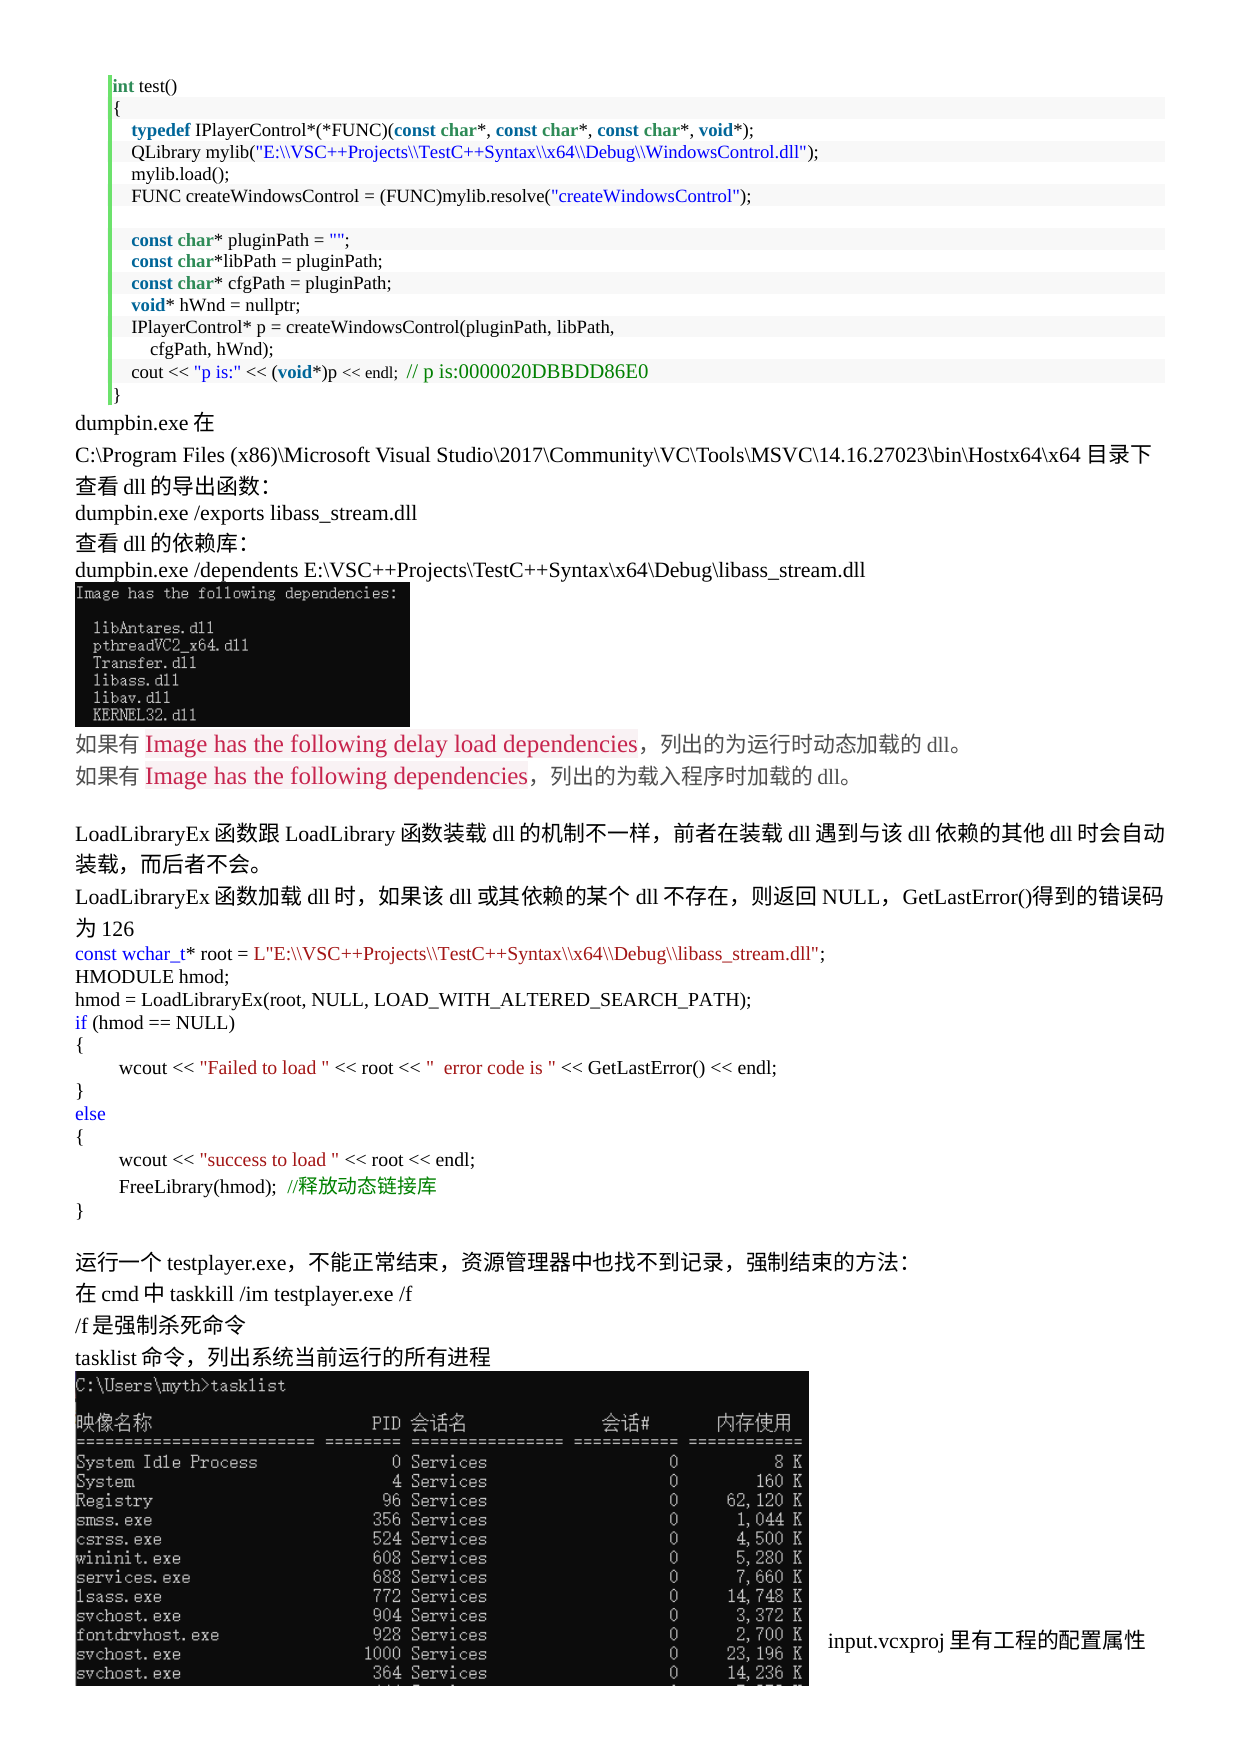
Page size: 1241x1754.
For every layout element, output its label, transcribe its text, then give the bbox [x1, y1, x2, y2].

text const char*libPath = pluginPath; [112, 250, 1165, 272]
text input.vcxproj里有工程的配置属性 [809, 1623, 1165, 1655]
text LoadLibraryEx函数跟LoadLibrary函数装载dll的机制不一样，前者在装载dll遇到与该dll依赖的其他dll时会自动装载，而后者不会。 [75, 816, 1165, 879]
text cfgPath, hWnd); [112, 337, 1165, 359]
text /f是强制杀死命令 [75, 1308, 1165, 1339]
text } [112, 383, 1165, 405]
text 查看dll的依赖库： [75, 526, 1165, 557]
text int test() [112, 75, 1165, 97]
text } [75, 1199, 1165, 1222]
text hmod = LoadLibraryEx(root, NULL, LOAD_WITH_ALTERED_SEARCH_PATH); [75, 988, 1165, 1011]
text dumpbin.exe /exports libass_stream.dll [75, 500, 1165, 526]
text 如果有Image has the following delay load dependencies，列出的为运行时动态加载的dll。 如果有Image has the following dependencies，列出的为载入程序时加载的dll。 [862, 727, 1165, 790]
text dumpbin.exe在 [75, 405, 1165, 437]
text void* hWnd = nullptr; [112, 294, 1165, 316]
text const wchar_t* root = L"E:\\VSC++Projects\\TestC++Syntax\\x64\\Debug\\libass_stream.dll"; [75, 942, 1165, 965]
text dumpbin.exe /dependents E:\VSC++Projects\TestC++Syntax\x64\Debug\libass_stream.dll [75, 557, 1165, 582]
text wcout << "Failed to load " << root << " error code is " << GetLastError() << endl; [75, 1056, 1165, 1079]
text 在cmd中taskkill /im testplayer.exe /f [75, 1276, 1165, 1308]
text { [112, 97, 1165, 119]
text tasklist命令，列出系统当前运行的所有进程 [75, 1339, 1165, 1371]
text C:\Program Files (x86)\Microsoft Visual Studio\2017\Community\VC\Tools\MSVC\14.16.27023\bin\Hostx64\x64目录下 [75, 437, 1165, 469]
text const char* cfgPath = pluginPath; [112, 272, 1165, 294]
text { [75, 1125, 1165, 1147]
text } [75, 1079, 1165, 1102]
text wcout << "success to load " << root << endl; [75, 1147, 1165, 1170]
text cout << "p is:" << (void*)p << endl; // p is:0000020DBBDD86E0 [112, 359, 1165, 383]
text 运行一个testplayer.exe，不能正常结束，资源管理器中也找不到记录，强制结束的方法： [75, 1244, 1165, 1276]
text LoadLibraryEx函数加载dll时，如果该dll或其依赖的某个dll不存在，则返回NULL，GetLastError()得到的错误码为126 [75, 879, 1165, 942]
text 查看dll的导出函数： [75, 469, 1165, 500]
text FreeLibrary(hmod); //释放动态链接库 [75, 1170, 1165, 1199]
text { [75, 1033, 1165, 1056]
text if (hmod == NULL) [75, 1011, 1165, 1033]
text typedef IPlayerControl*(*FUNC)(const char*, const char*, const char*, void*); [112, 119, 1165, 141]
text else [75, 1102, 1165, 1125]
text FUNC createWindowsControl = (FUNC)mylib.resolve("createWindowsControl"); [112, 184, 1165, 206]
picture [75, 1371, 809, 1686]
text IPlayerControl* p = createWindowsControl(pluginPath, libPath, [112, 316, 1165, 337]
text mylib.load(); [112, 162, 1165, 184]
text QLibrary mylib("E:\\VSC++Projects\\TestC++Syntax\\x64\\Debug\\WindowsControl.dll"); [112, 141, 1165, 162]
text const char* pluginPath = ""; [112, 228, 1165, 250]
text HMODULE hmod; [75, 965, 1165, 988]
picture [75, 582, 410, 727]
